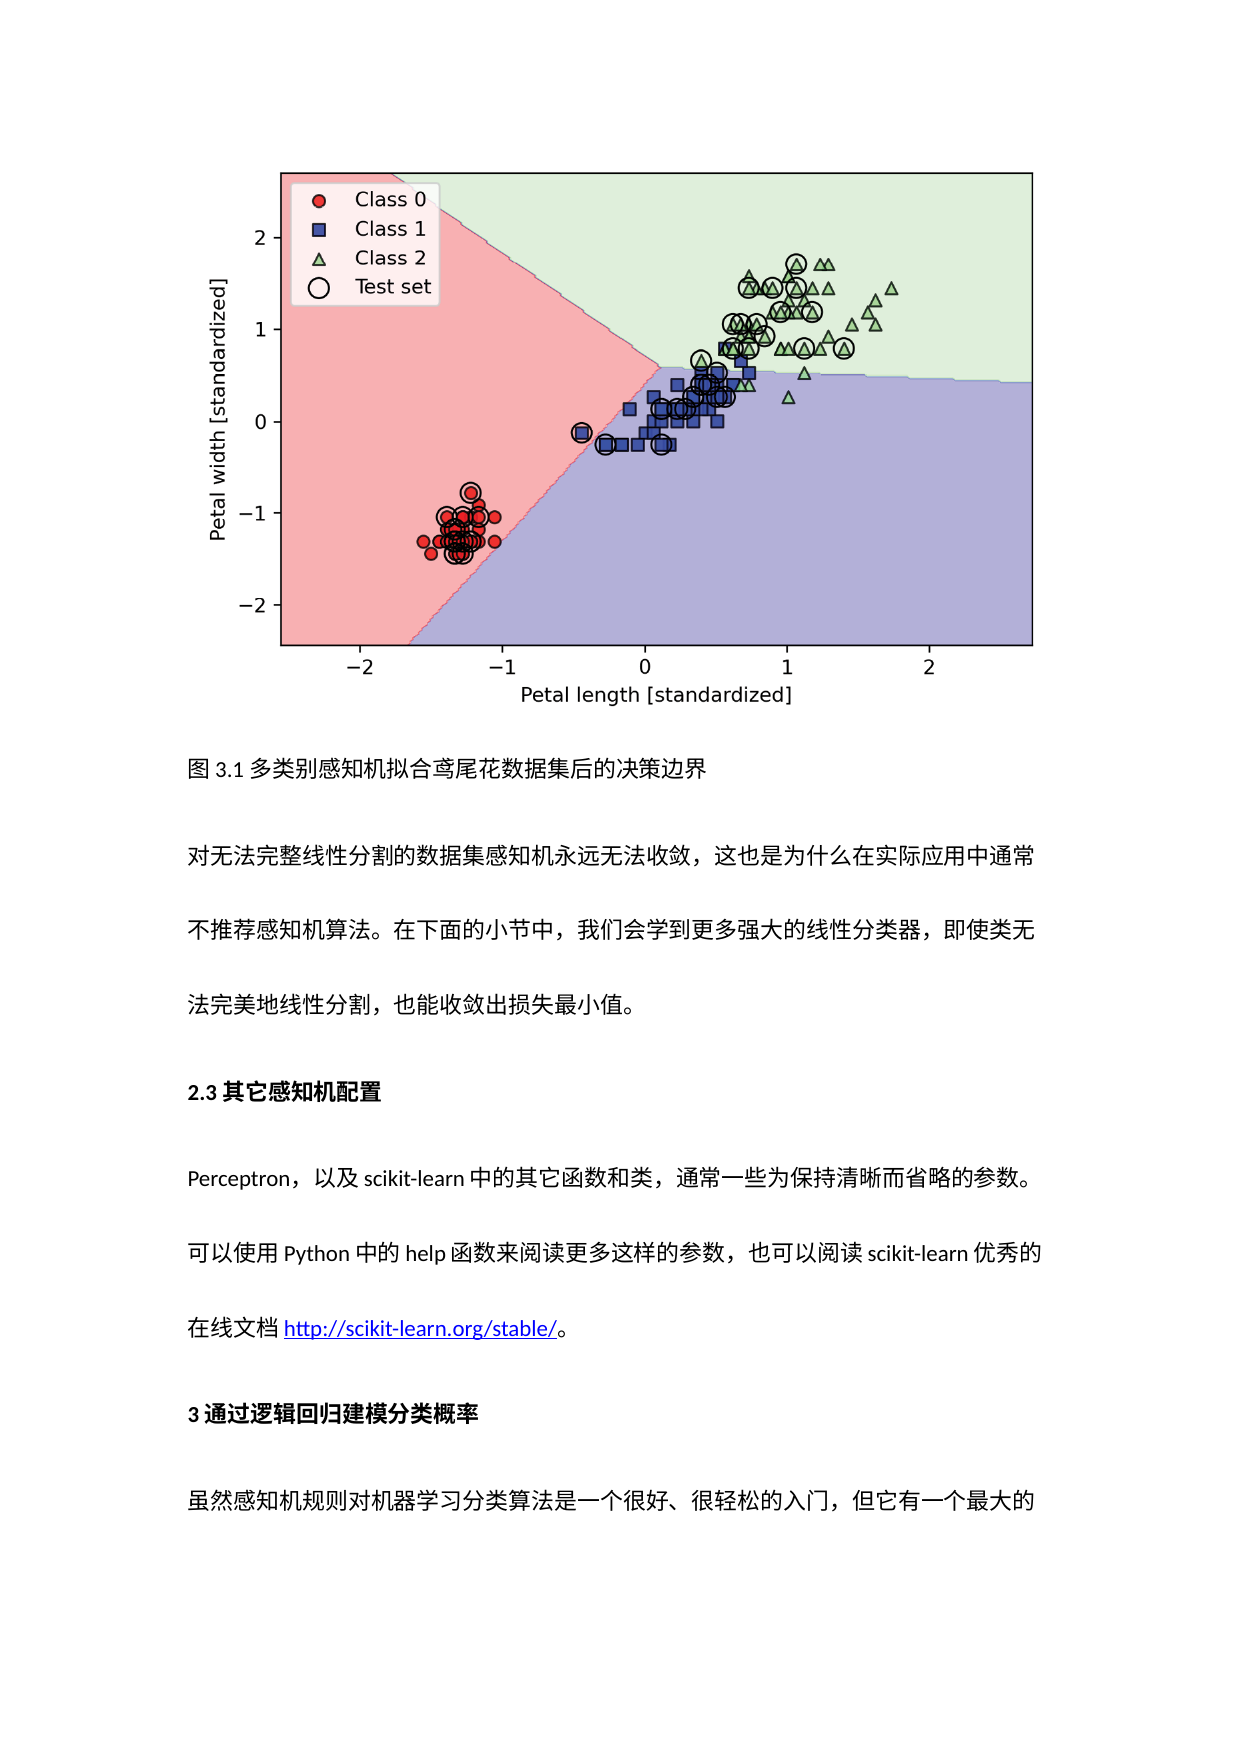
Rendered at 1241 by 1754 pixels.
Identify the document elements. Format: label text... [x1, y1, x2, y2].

picture [187, 170, 1053, 707]
text 对无法完整线性分割的数据集感知机永远无法收敛，这也是为什么在实际应用中通常不推荐感知机算法。在下面的小节中，我们会学到更多强大的线性分类器，即使类无法完美地线性分割，也能收敛出损失最小值。 [187, 822, 1053, 1036]
text Perceptron，以及scikit-learn中的其它函数和类，通常一些为保持清晰而省略的参数。可以使用Python中的help函数来阅读更多这样的参数，也可以阅读scikit-learn优秀的在线文档http://scikit-learn.org/stable/。 [187, 1144, 1053, 1359]
text 图3.1 多类别感知机拟合鸢尾花数据集后的决策边界 [187, 735, 1053, 800]
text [187, 1467, 1053, 1532]
text 2.3 其它感知机配置 [187, 1058, 1053, 1123]
text 3 通过逻辑回归建模分类概率 [187, 1380, 1053, 1445]
